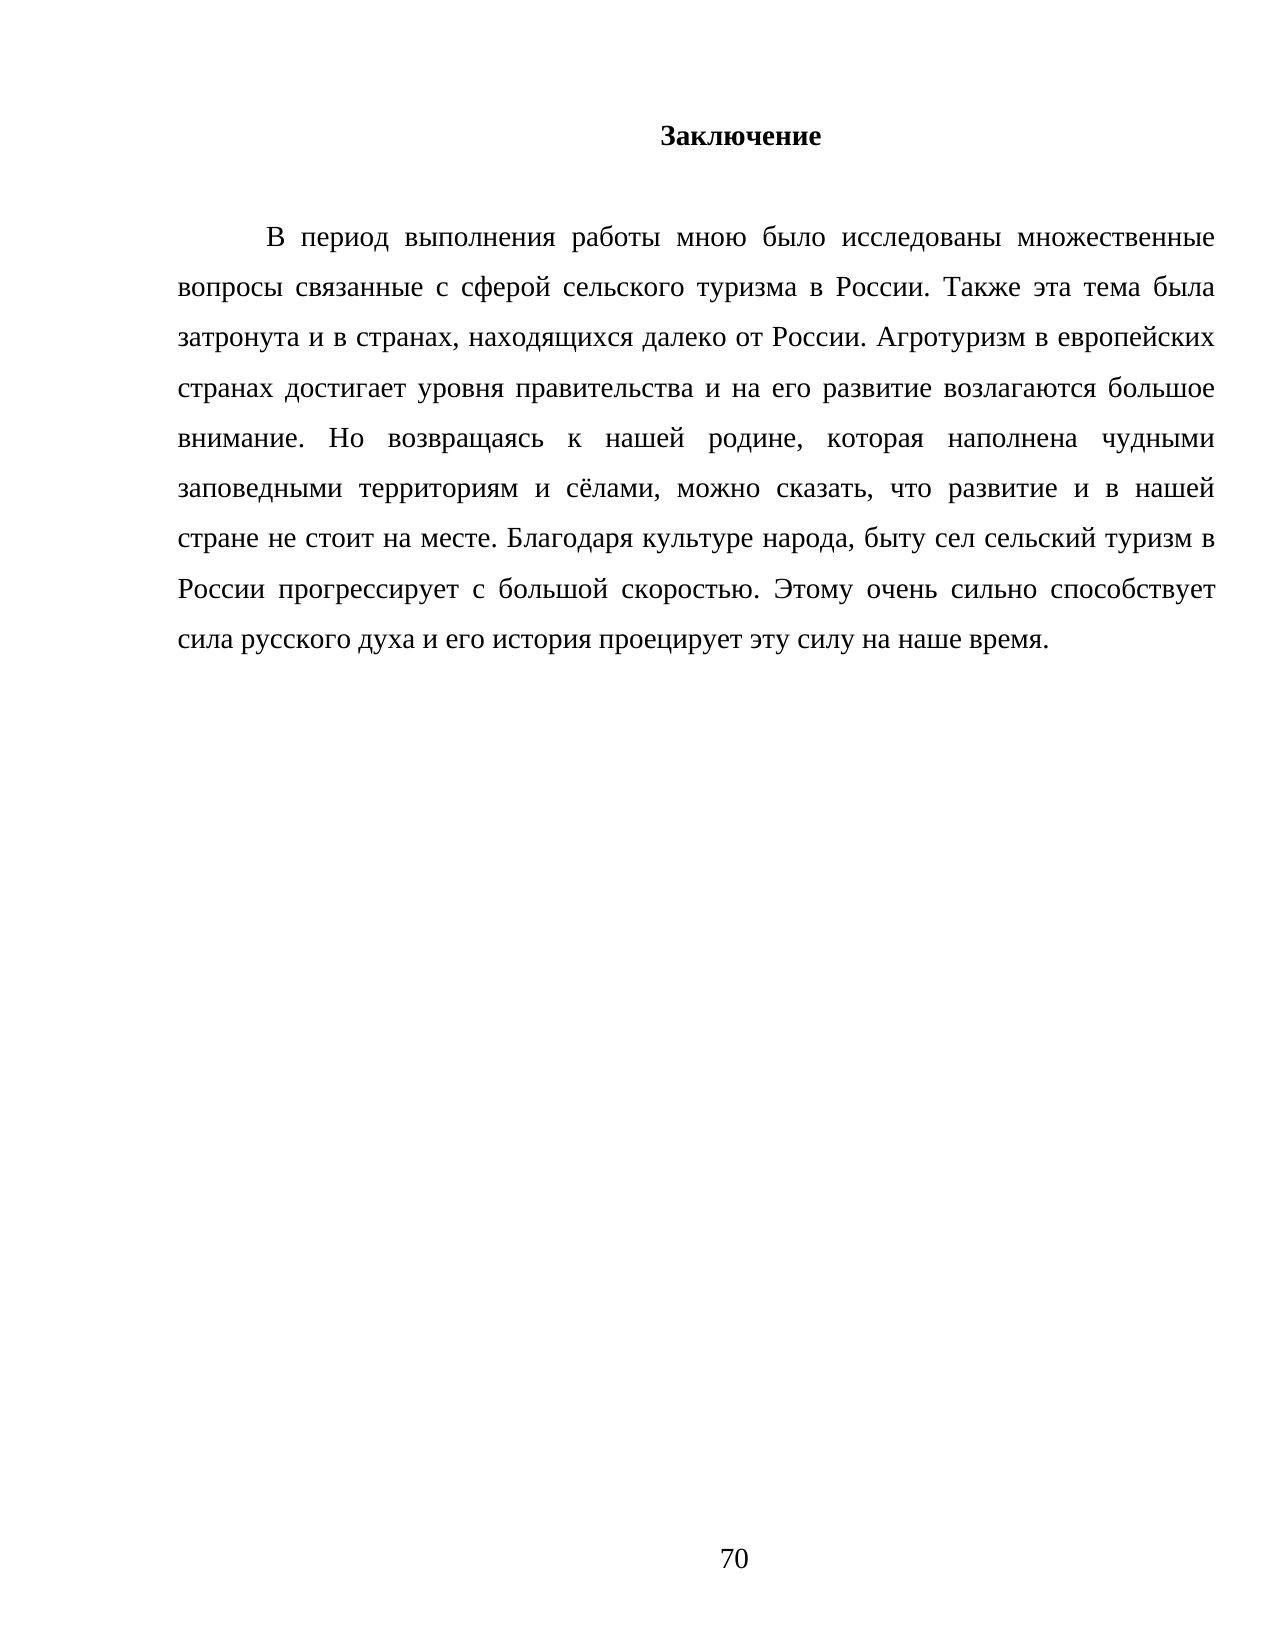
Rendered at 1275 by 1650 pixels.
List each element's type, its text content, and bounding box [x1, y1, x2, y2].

subtitle Заключение [177, 118, 1216, 152]
text В период выполнения работы мною было исследованы множественные вопросы связанные с сферой сельского туризма в России. Также эта тема была затронута и в странах, находящихся далеко от России. Агротуризм в европейских странах достигает уровня правительства и на его развитие возлагаются большое внимание. Но возвращаясь к нашей родине, которая наполнена чудными заповедными территориям и сёлами, можно сказать, что развитие и в нашей стране не стоит на месте. Благодаря культуре народа, быту сел сельский туризм в России прогрессирует с большой скоростью. Этому очень сильно способствует сила русского духа и его история проецирует эту силу на наше время. [177, 219, 1216, 655]
